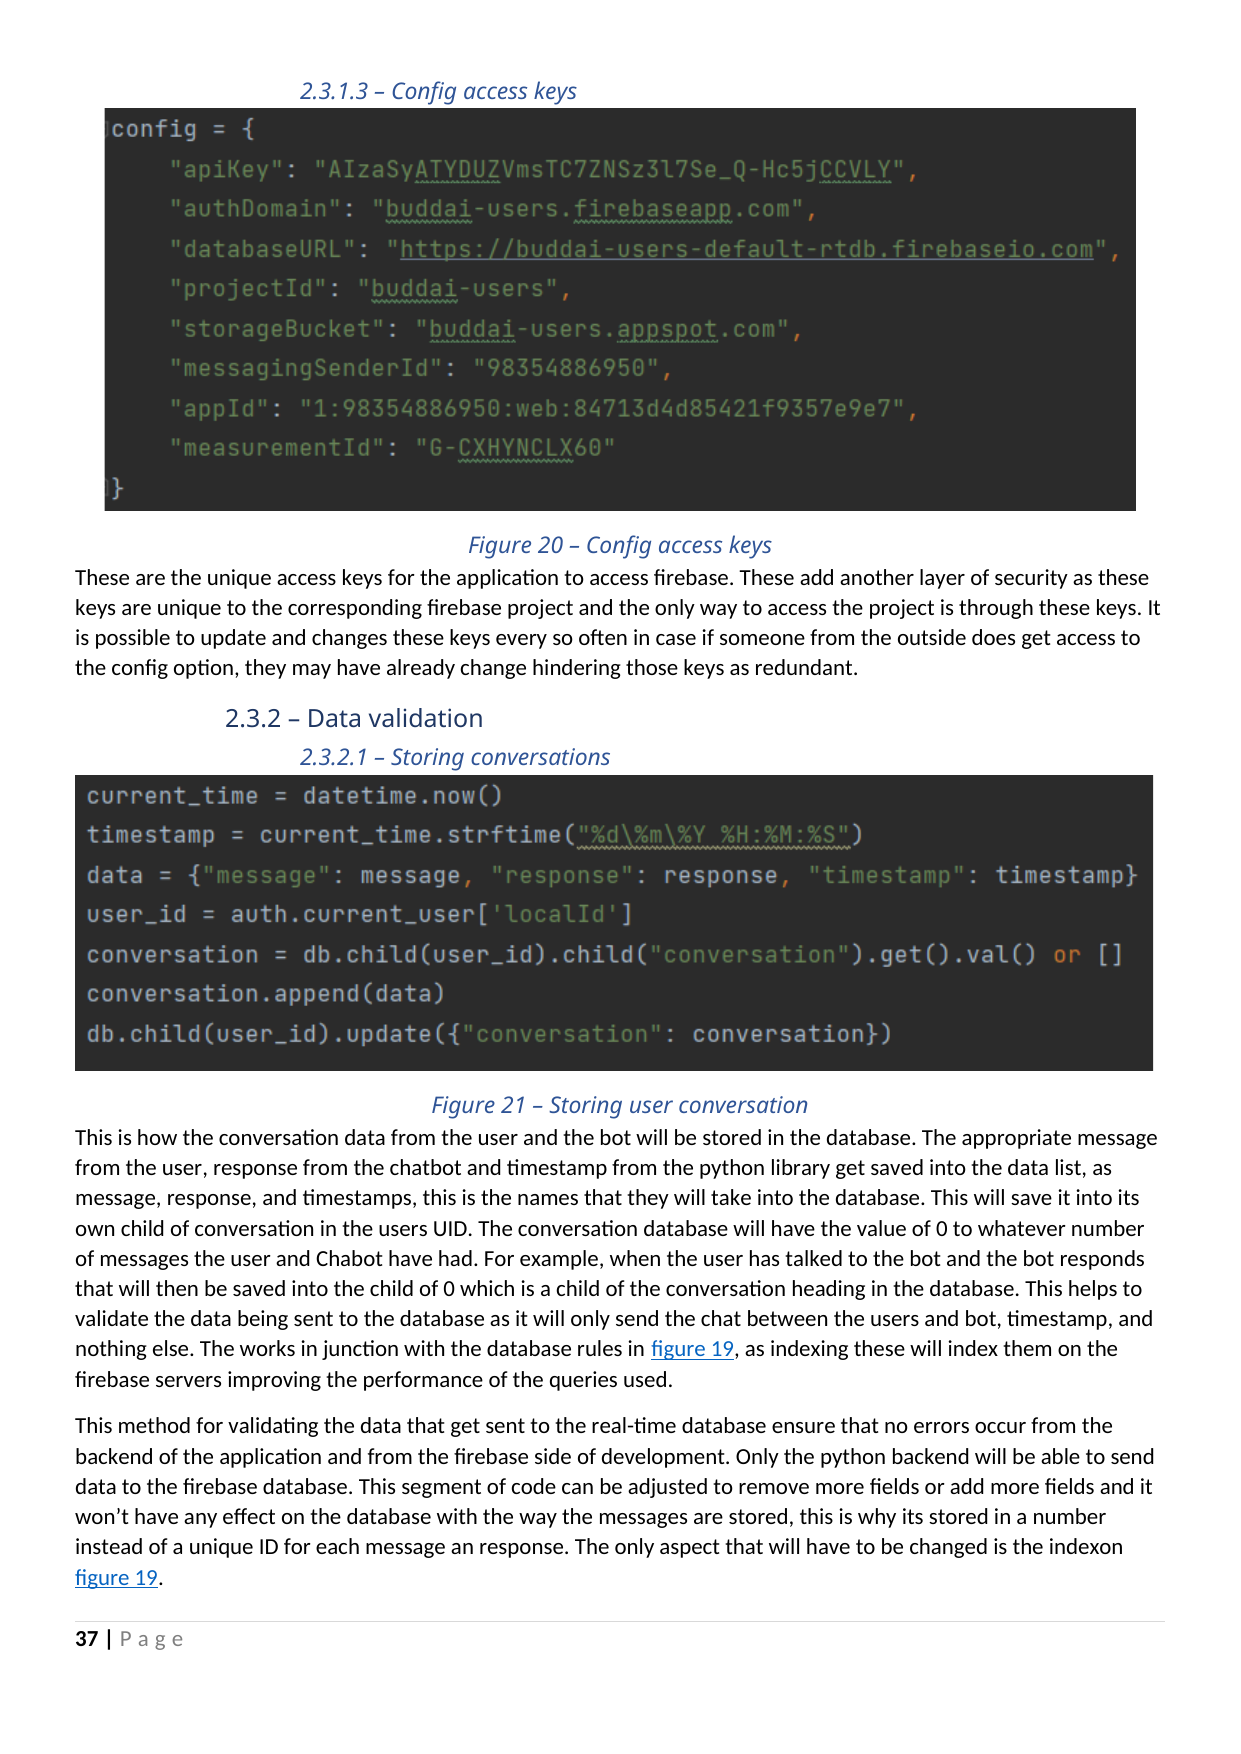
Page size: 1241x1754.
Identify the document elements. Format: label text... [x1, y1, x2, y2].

subtitle Figure 21 – Storing user conversation [75, 1089, 1165, 1121]
text This method for validating the data that get sent to the real-time database ensure that no errors occur from the backend of the application and from the firebase side of development. Only the python backend will be able to send data to the firebase database. This segment of code can be adjusted to remove more fields or add more fields and it won’t have any effect on the database with the way the messages are stored, this is why its stored in a number instead of a unique ID for each message an response. The only aspect that will have to be changed is the indexon figure 19. [75, 1412, 1165, 1591]
text This is how the conversation data from the user and the bot will be stored in the database. The appropriate message from the user, response from the chatbot and timestamp from the python library get saved into the data list, as message, response, and timestamps, this is the names that they will take into the database. This will save it into its own child of conversation in the users UID. The conversation database will have the value of 0 to whatever number of messages the user and Chabot have had. For example, when the user has talked to the bot and the bot responds that will then be saved into the child of 0 which is a child of the conversation heading in the database. This helps to validate the data being sent to the database as it will only send the chat between the users and bot, timestamp, and nothing else. The works in junction with the database rules in figure 19, as indexing these will index them on the firebase servers improving the performance of the queries used. [75, 1123, 1165, 1393]
subtitle Figure 20 – Config access keys [75, 529, 1165, 560]
subtitle 2.3.1.3 – Config access keys [75, 75, 1165, 106]
picture [104, 108, 1136, 511]
text These are the unique access keys for the application to access firebase. These add another layer of security as these keys are unique to the corresponding firebase project and the only way to access the project is through these keys. It is possible to update and changes these keys every so often in case if someone from the outside does get access to the config option, they may have already change hindering those keys as redundant. [75, 563, 1165, 682]
subtitle 2.3.2.1 – Storing conversations [75, 741, 1165, 773]
subtitle 2.3.2 – Data validation [75, 700, 1165, 734]
picture [75, 775, 1154, 1071]
